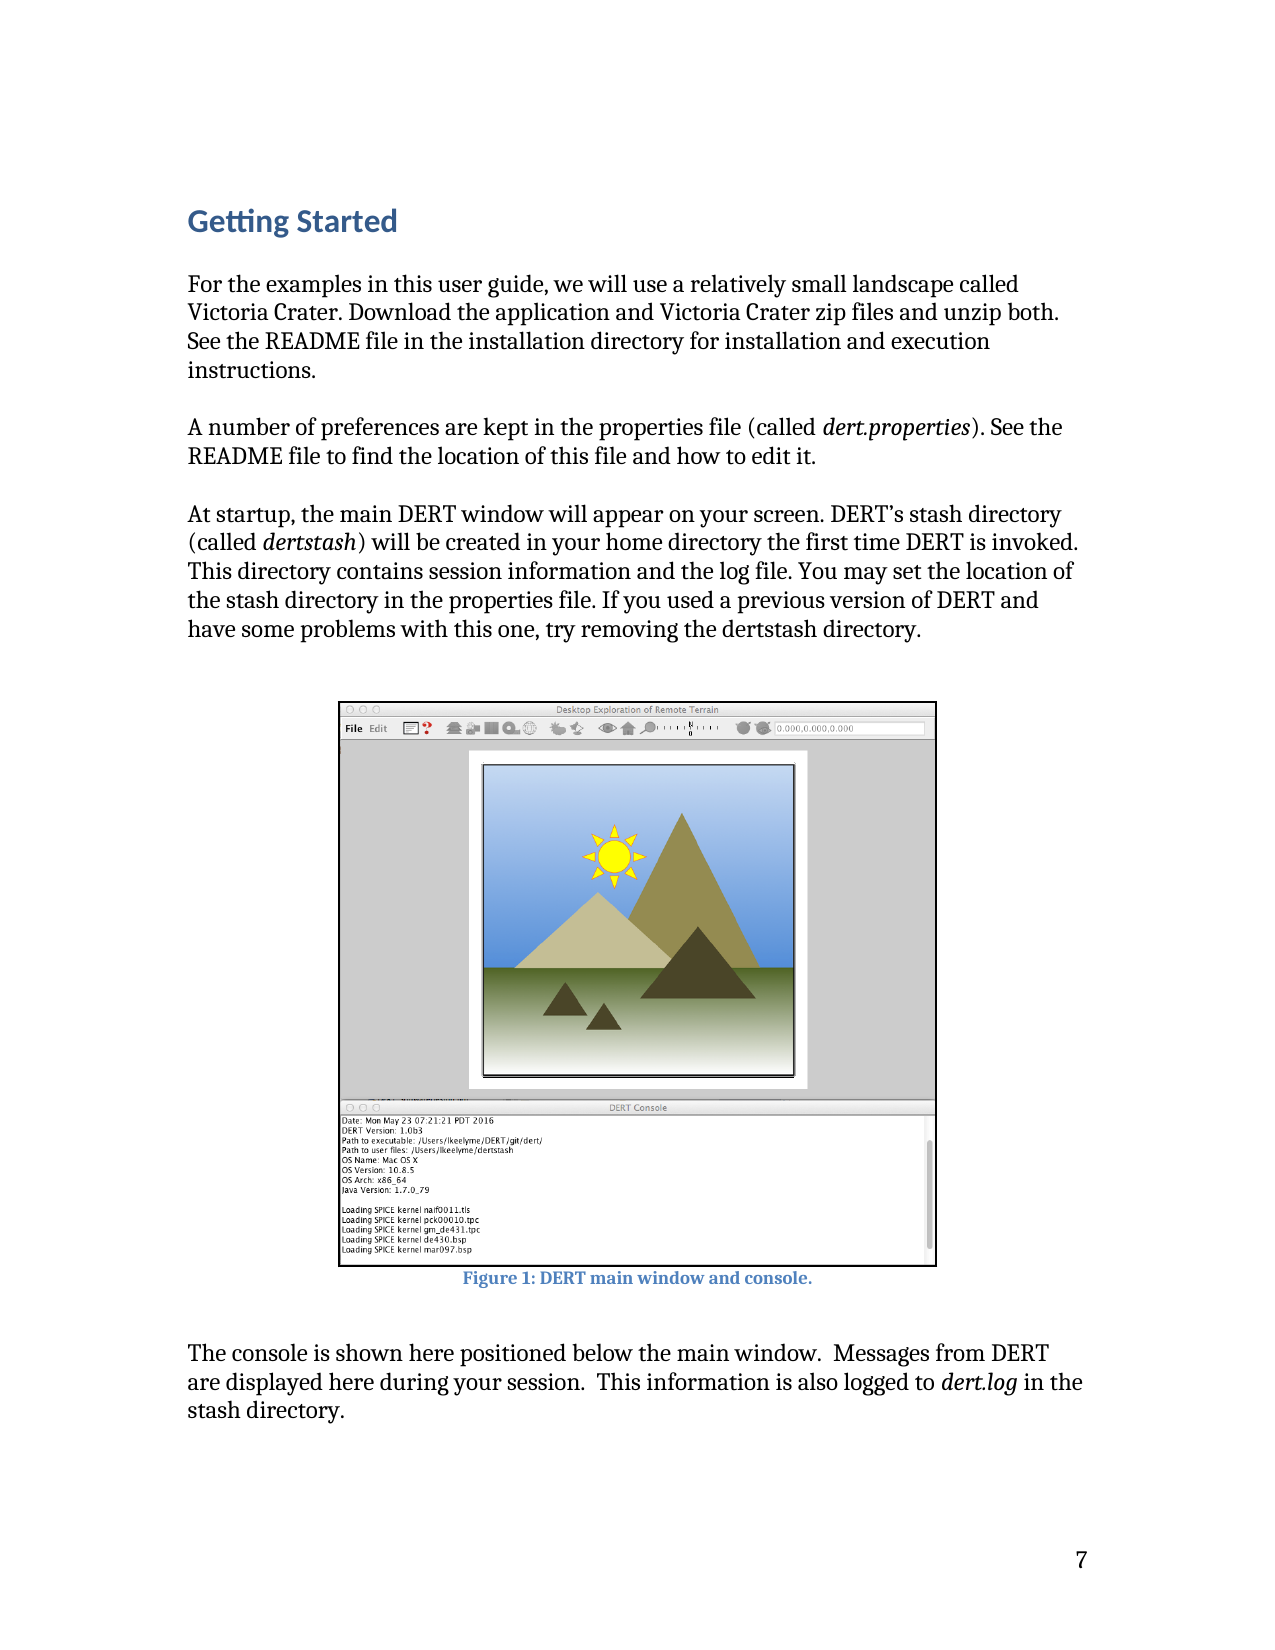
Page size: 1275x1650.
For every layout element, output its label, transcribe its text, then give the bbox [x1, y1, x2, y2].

text Figure 1: DERT main window and console. [187, 1267, 1087, 1289]
text At startup, the main DERT window will appear on your screen. DERT’s stash directory (called dertstash) will be created in your home directory the first time DERT is invoked. This directory contains session information and the log file. You may set the location of the stash directory in the properties file. If you used a previous version of DERT and have some problems with this one, try removing the dertstash directory. [187, 499, 1087, 643]
text The console is shown here positioned below the main window. Messages from DERT are displayed here during your session. This information is also logged to dert.log in the stash directory. [187, 1339, 1087, 1425]
subtitle Getting Started [187, 200, 1087, 241]
text A number of preferences are kept in the properties file (called dert.properties). See the README file to find the location of this file and how to edit it. [187, 413, 1087, 471]
text For the examples in this user guide, we will use a relatively small landscape called Victoria Crater. Download the application and Victoria Crater zip files and unzip both. See the README file in the installation directory for installation and execution instructions. [187, 269, 1087, 384]
picture [340, 703, 935, 1265]
